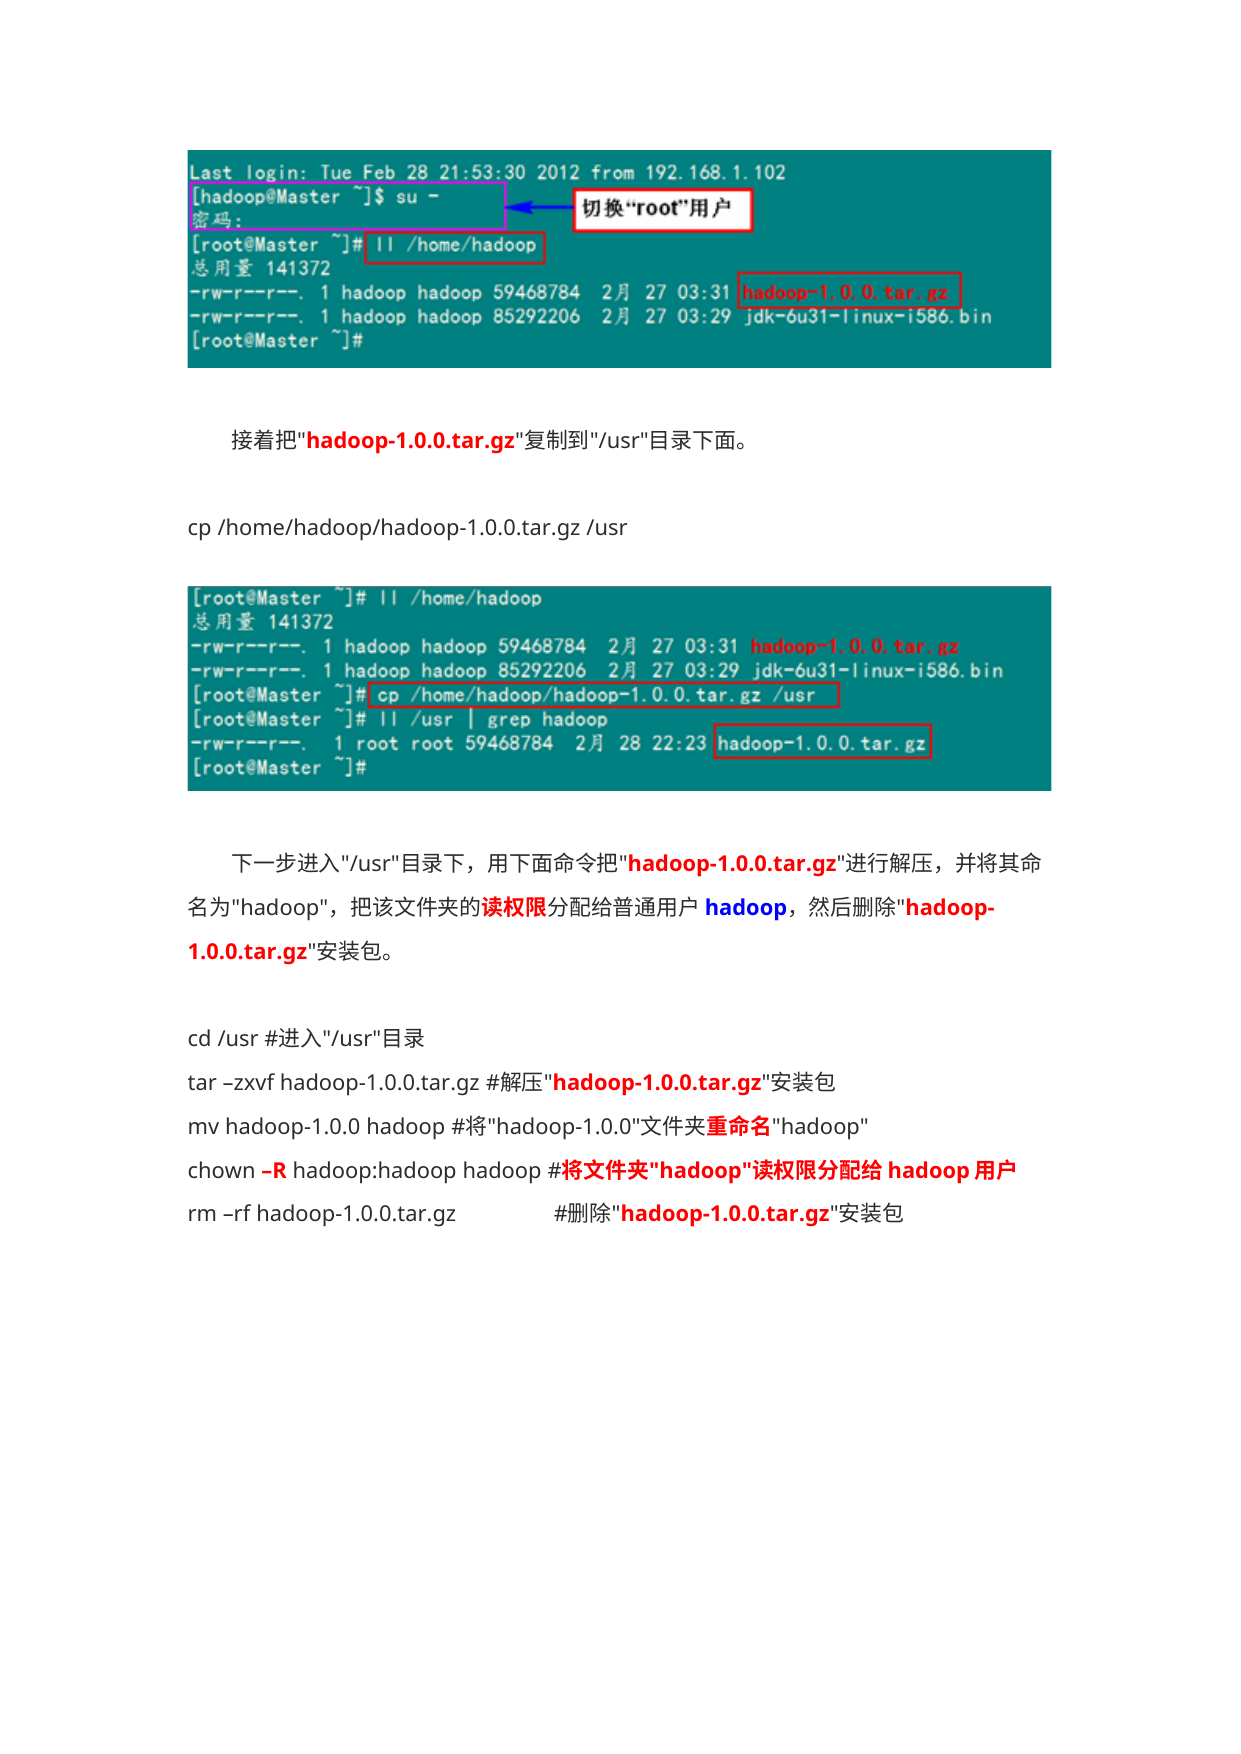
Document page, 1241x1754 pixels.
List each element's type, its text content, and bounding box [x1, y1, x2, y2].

text cd /usr #进入"/usr"目录 [187, 1009, 1053, 1053]
picture [187, 586, 1052, 791]
text chown –R hadoop:hadoop hadoop #将文件夹"hadoop"读权限分配给hadoop用户 [187, 1141, 1053, 1184]
text 下一步进入"/usr"目录下，用下面命令把"hadoop-1.0.0.tar.gz"进行解压，并将其命名为"hadoop"，把该文件夹的读权限分配给普通用户hadoop，然后删除"hadoop-1.0.0.tar.gz"安装包。 [187, 834, 1053, 966]
text tar –zxvf hadoop-1.0.0.tar.gz #解压"hadoop-1.0.0.tar.gz"安装包 [187, 1053, 1053, 1097]
text 接着把"hadoop-1.0.0.tar.gz"复制到"/usr"目录下面。 [187, 411, 1053, 455]
text rm –rf hadoop-1.0.0.tar.gz #删除"hadoop-1.0.0.tar.gz"安装包 [187, 1184, 1053, 1228]
picture [187, 150, 1052, 368]
text cp /home/hadoop/hadoop-1.0.0.tar.gz /usr [187, 498, 1053, 542]
text mv hadoop-1.0.0 hadoop #将"hadoop-1.0.0"文件夹重命名"hadoop" [187, 1097, 1053, 1141]
